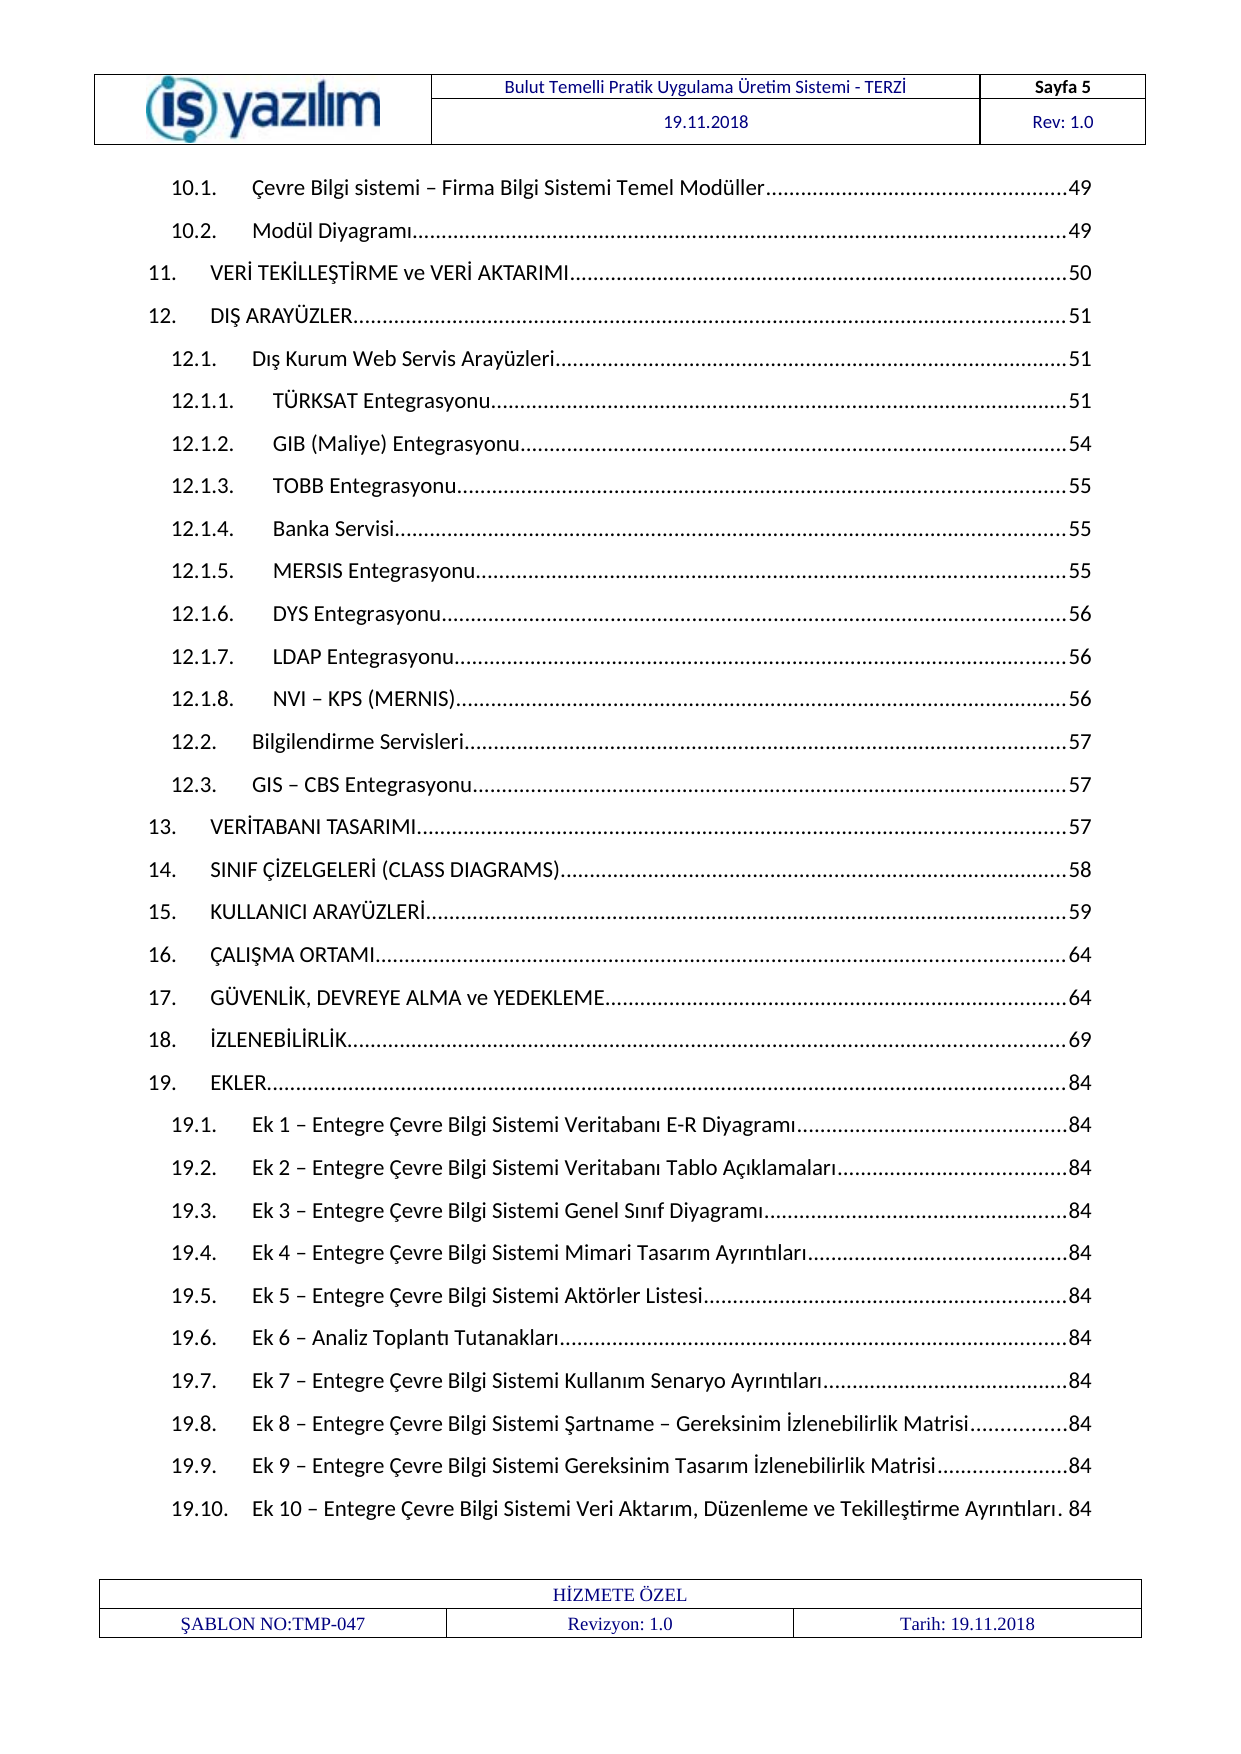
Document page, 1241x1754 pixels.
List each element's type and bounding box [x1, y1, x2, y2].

picture [146, 75, 380, 143]
